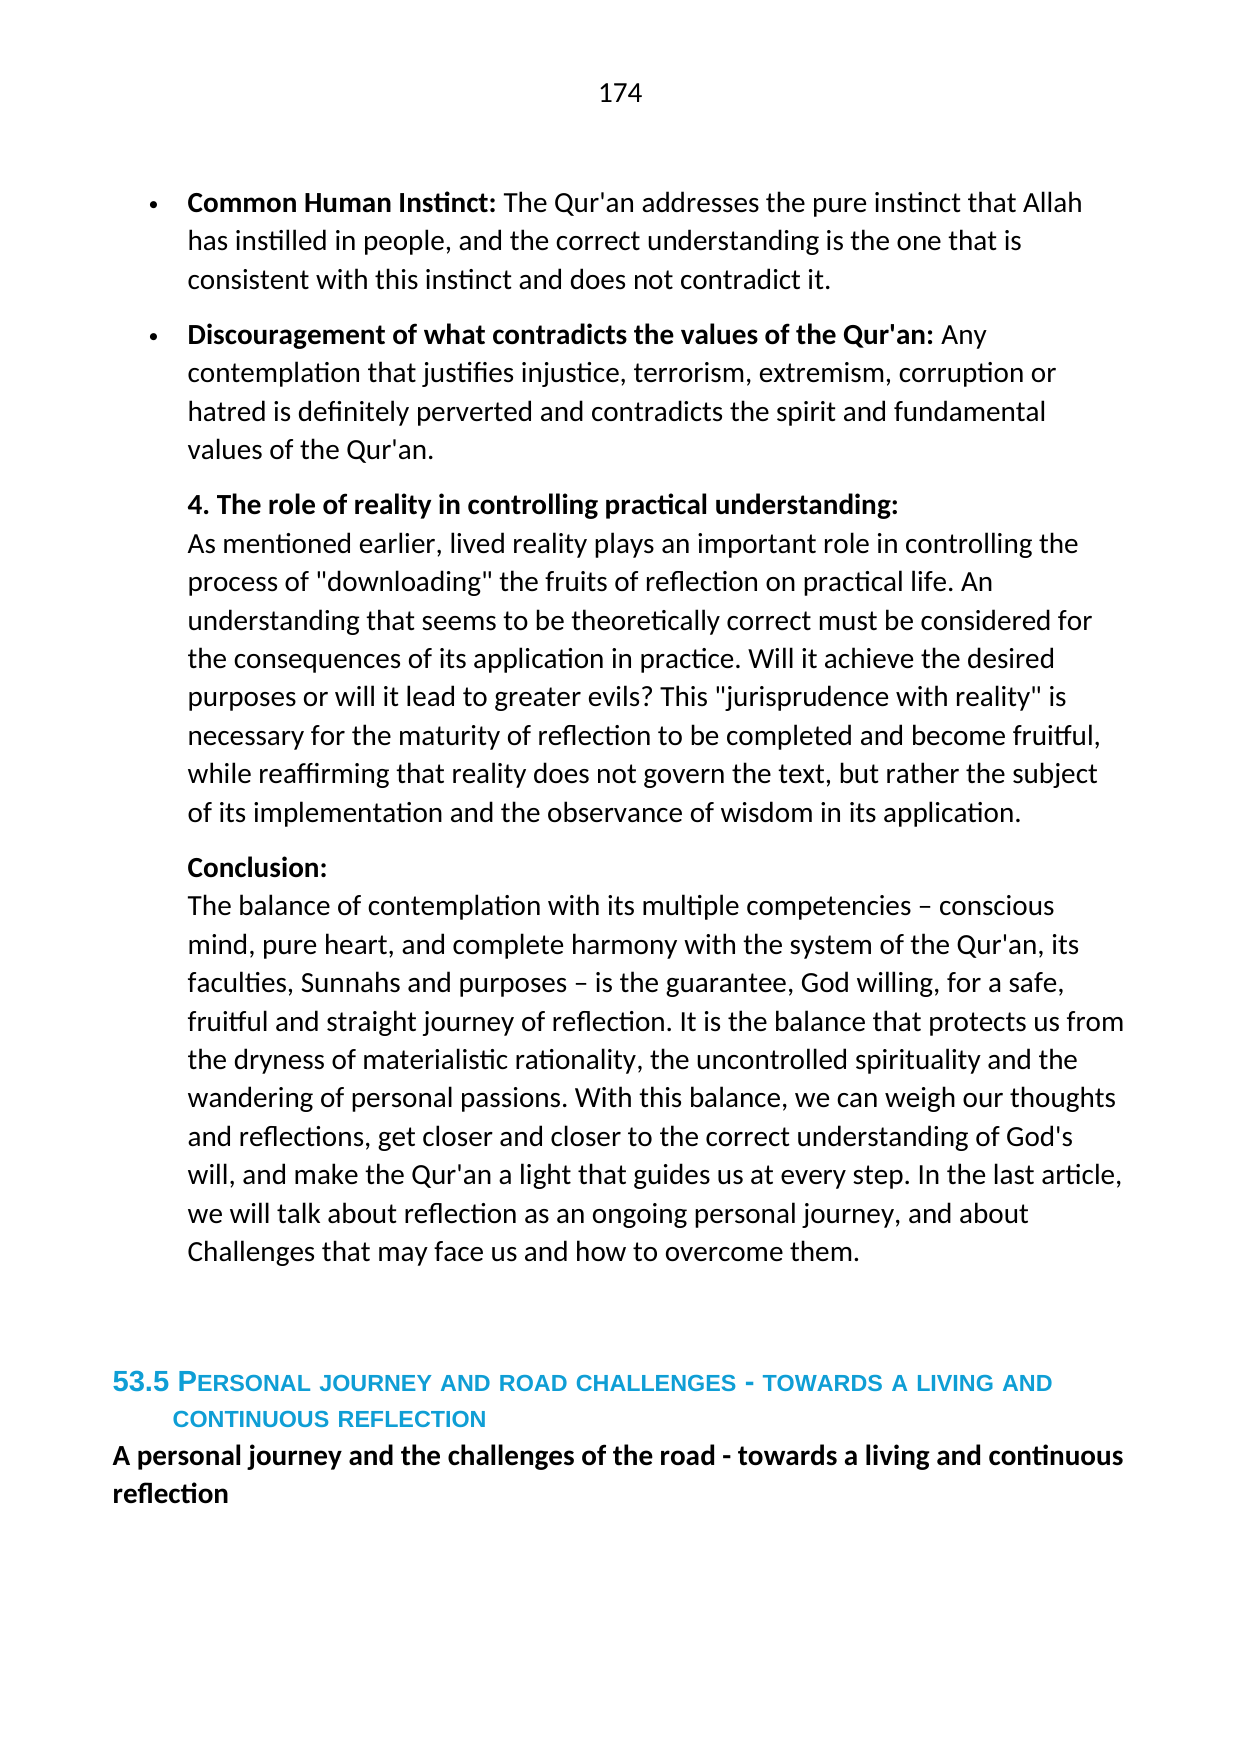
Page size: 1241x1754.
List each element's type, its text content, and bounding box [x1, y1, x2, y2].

subtitle Personal journey and road challenges - towards a living and continuous reflection [112, 1364, 1128, 1434]
text A personal journey and the challenges of the road - towards a living and continuous reflection [112, 1437, 1128, 1511]
text 4. The role of reality in controlling practical understanding: As mentioned earlier, lived reality plays an important role in controlling the process of "downloading" the fruits of reflection on practical life. An understanding that seems to be theoretically correct must be considered for the consequences of its application in practice. Will it achieve the desired purposes or will it lead to greater evils? This "jurisprudence with reality" is necessary for the maturity of reflection to be completed and become fruitful, while reaffirming that reality does not govern the text, but rather the subject of its implementation and the observance of wisdom in its application. [187, 486, 1128, 829]
text Conclusion: The balance of contemplation with its multiple competencies – conscious mind, pure heart, and complete harmony with the system of the Qur'an, its faculties, Sunnahs and purposes – is the guarantee, God willing, for a safe, fruitful and straight journey of reflection. It is the balance that protects us from the dryness of materialistic rationality, the uncontrolled spirituality and the wandering of personal passions. With this balance, we can weigh our thoughts and reflections, get closer and closer to the correct understanding of God's will, and make the Qur'an a light that guides us at every step. In the last article, we will talk about reflection as an ongoing personal journey, and about Challenges that may face us and how to overcome them. [187, 849, 1128, 1269]
list Common Human Instinct: The Qur'an addresses the pure instinct that Allah has instilled in people, and the correct understanding is the one that is consistent with this instinct and does not contradict it. [150, 184, 1128, 296]
list Discouragement of what contradicts the values of the Qur'an: Any contemplation that justifies injustice, terrorism, extremism, corruption or hatred is definitely perverted and contradicts the spirit and fundamental values of the Qur'an. [150, 316, 1128, 467]
